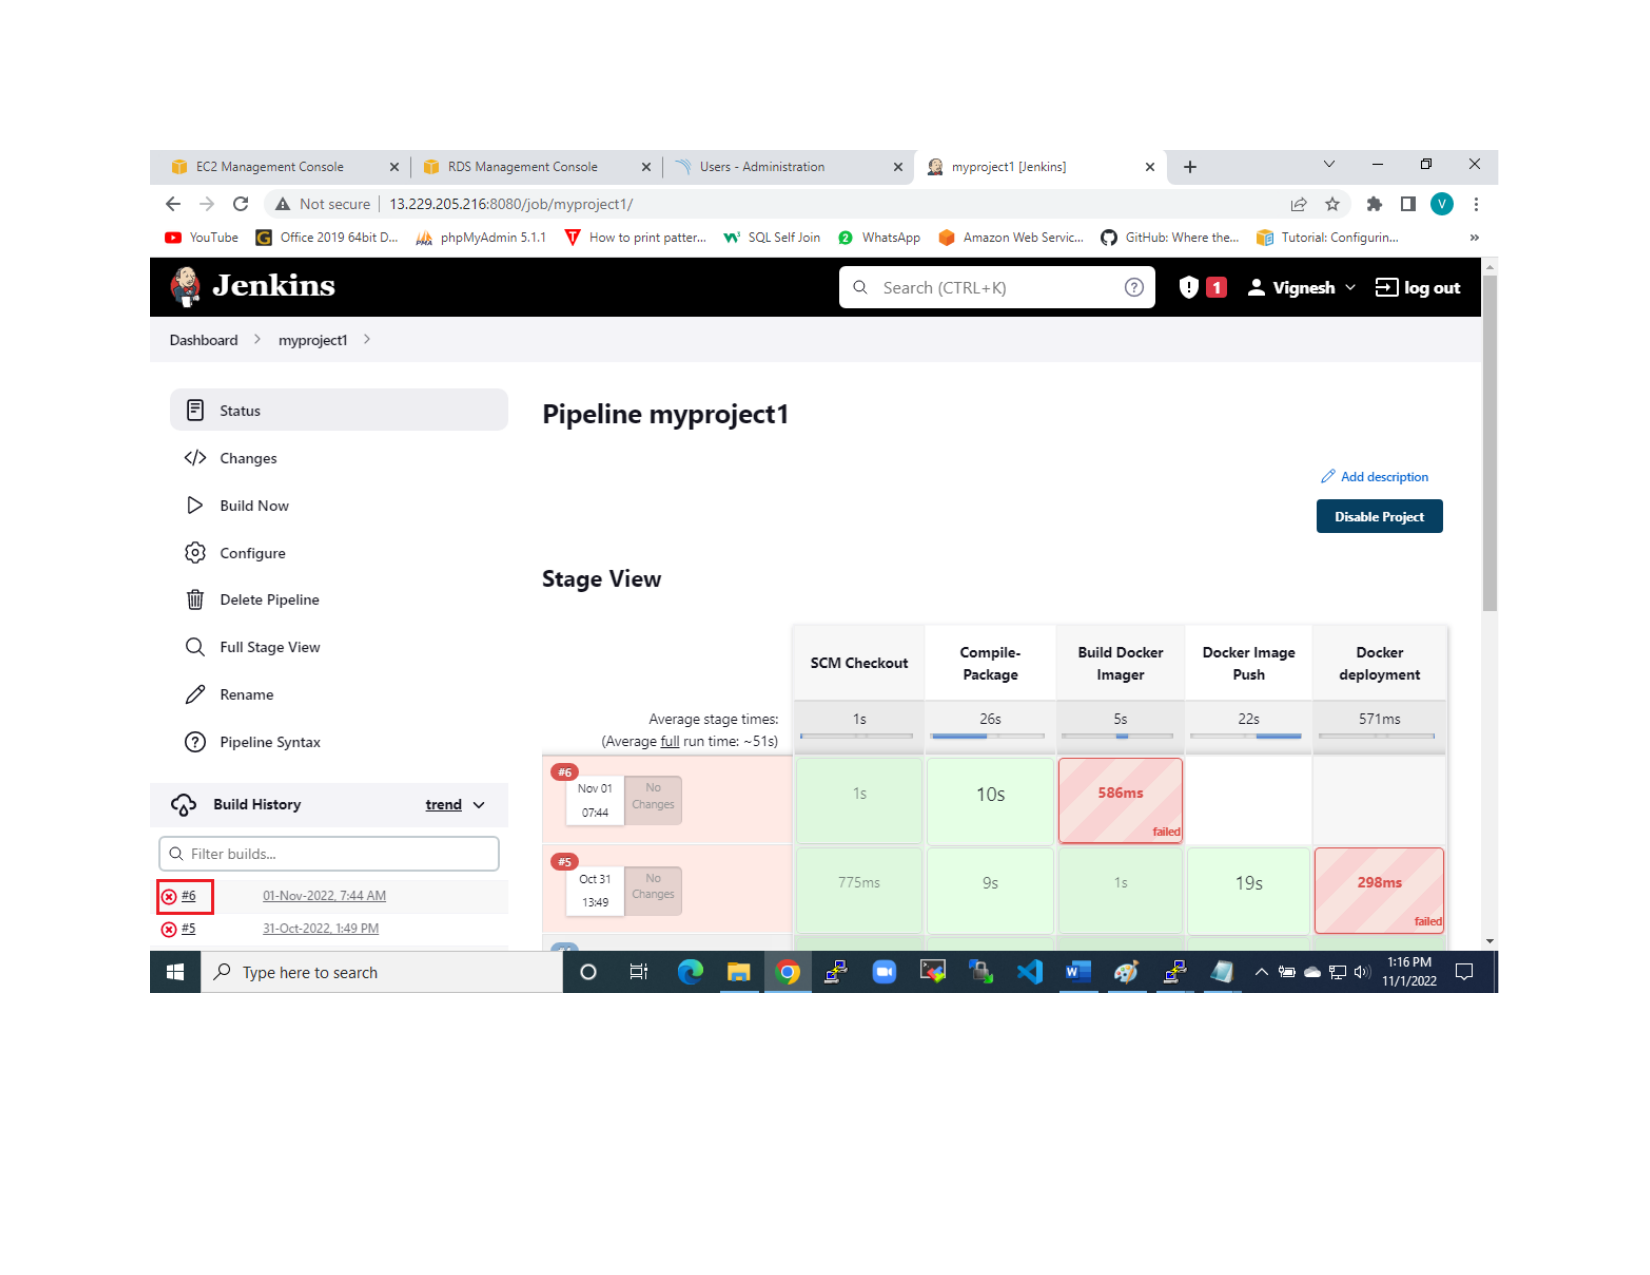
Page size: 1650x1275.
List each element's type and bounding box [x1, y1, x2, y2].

picture [150, 150, 1499, 993]
